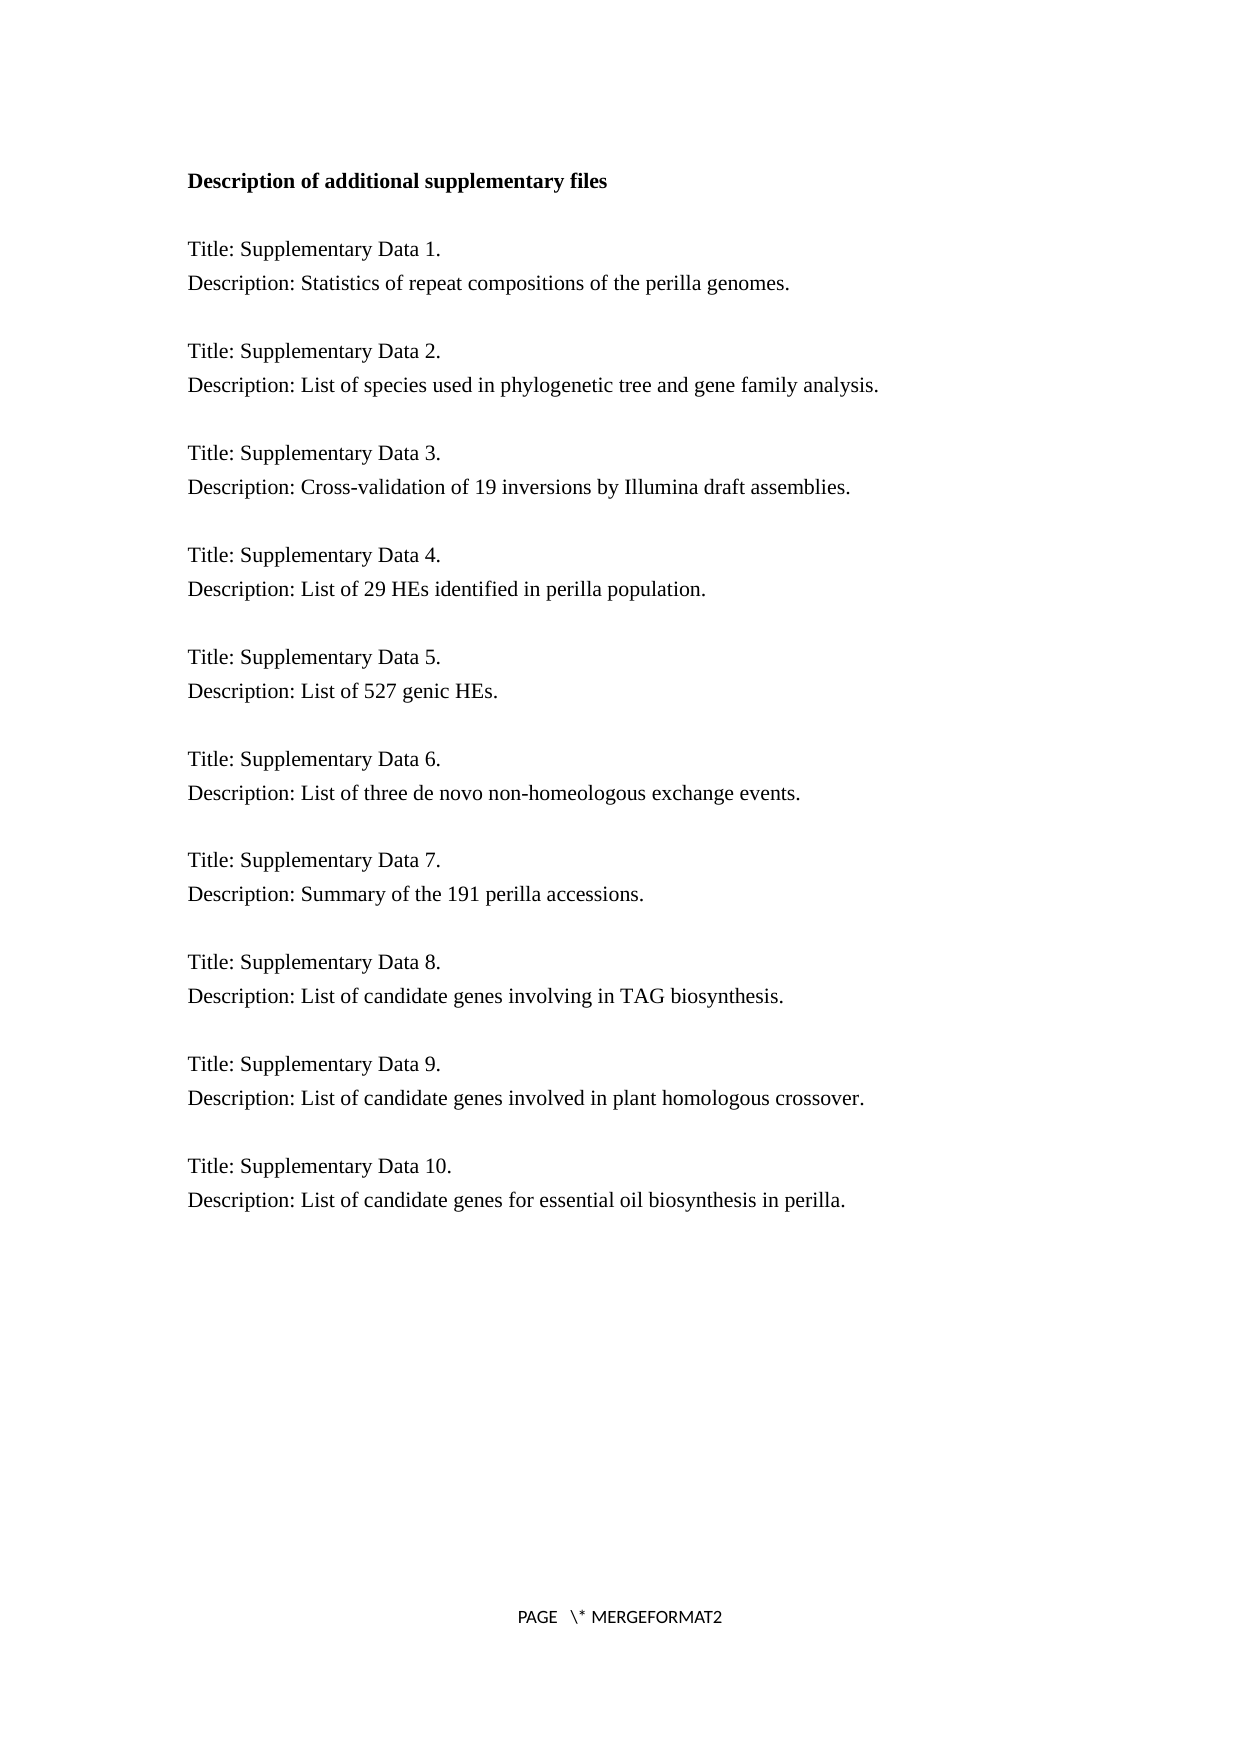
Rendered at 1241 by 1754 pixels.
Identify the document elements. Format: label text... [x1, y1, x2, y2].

text Description: List of 29 HEs identified in perilla population. [187, 571, 1053, 605]
text Description: List of candidate genes for essential oil biosynthesis in perilla. [187, 1183, 1053, 1217]
text Title: Supplementary Data 6. [187, 741, 1053, 775]
text Title: Supplementary Data 3. [187, 436, 1053, 469]
text Description: List of candidate genes involved in plant homologous crossover. [187, 1081, 1053, 1115]
text Title: Supplementary Data 4. [187, 537, 1053, 571]
text Title: Supplementary Data 2. [187, 334, 1053, 368]
text Title: Supplementary Data 8. [187, 945, 1053, 979]
text Title: Supplementary Data 1. [187, 232, 1053, 266]
text Description of additional supplementary files [187, 164, 1053, 198]
text Title: Supplementary Data 5. [187, 639, 1053, 673]
text Description: List of 527 genic HEs. [187, 673, 1053, 707]
text Title: Supplementary Data 7. [187, 843, 1053, 877]
text Description: Summary of the 191 perilla accessions. [187, 877, 1053, 911]
text Title: Supplementary Data 9. [187, 1047, 1053, 1081]
text Description: Statistics of repeat compositions of the perilla genomes. [187, 266, 1053, 300]
text Description: List of species used in phylogenetic tree and gene family analysis. [187, 368, 1053, 402]
text Description: List of candidate genes involving in TAG biosynthesis. [187, 979, 1053, 1013]
text Description: List of three de novo non-homeologous exchange events. [187, 775, 1053, 809]
text Title: Supplementary Data 10. [187, 1149, 1053, 1183]
text Description: Cross-validation of 19 inversions by Illumina draft assemblies. [187, 469, 1053, 503]
